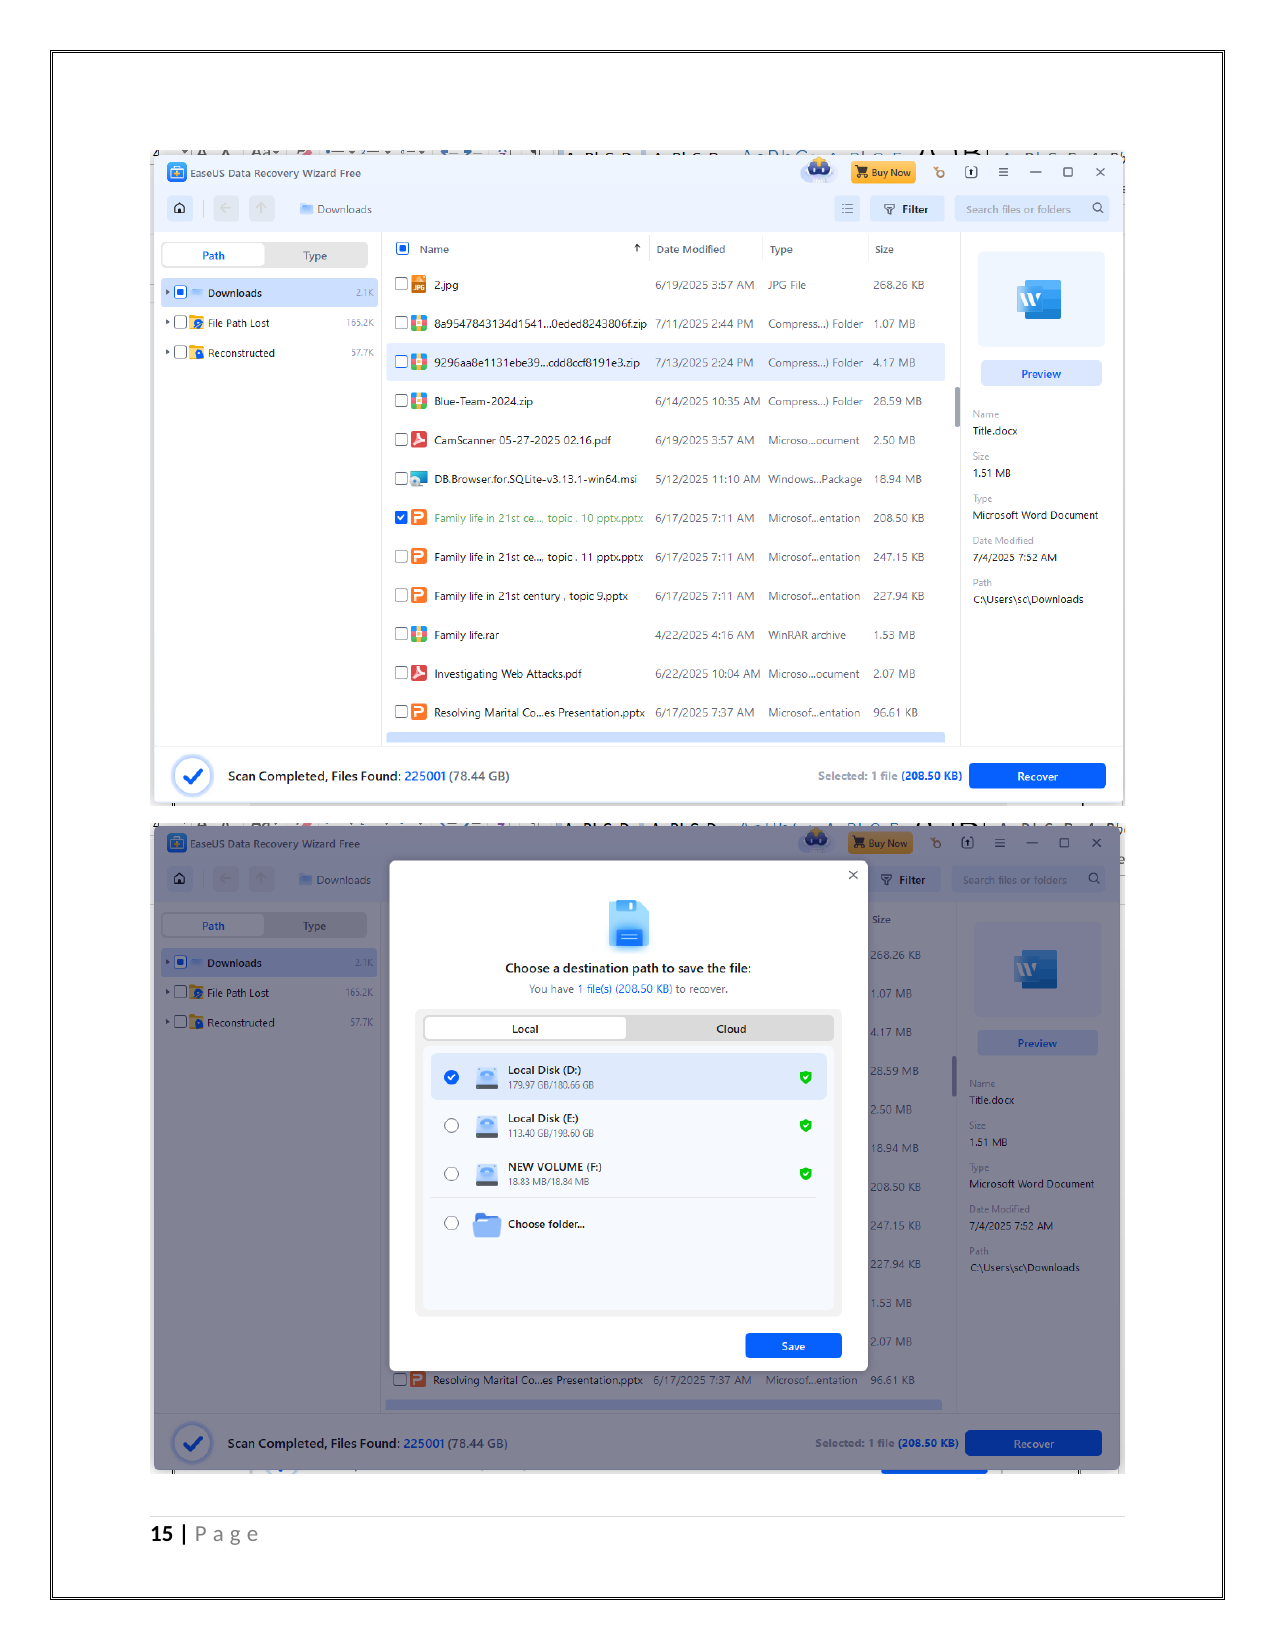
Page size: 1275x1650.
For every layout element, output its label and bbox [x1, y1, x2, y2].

picture [150, 150, 1125, 806]
picture [150, 823, 1125, 1474]
